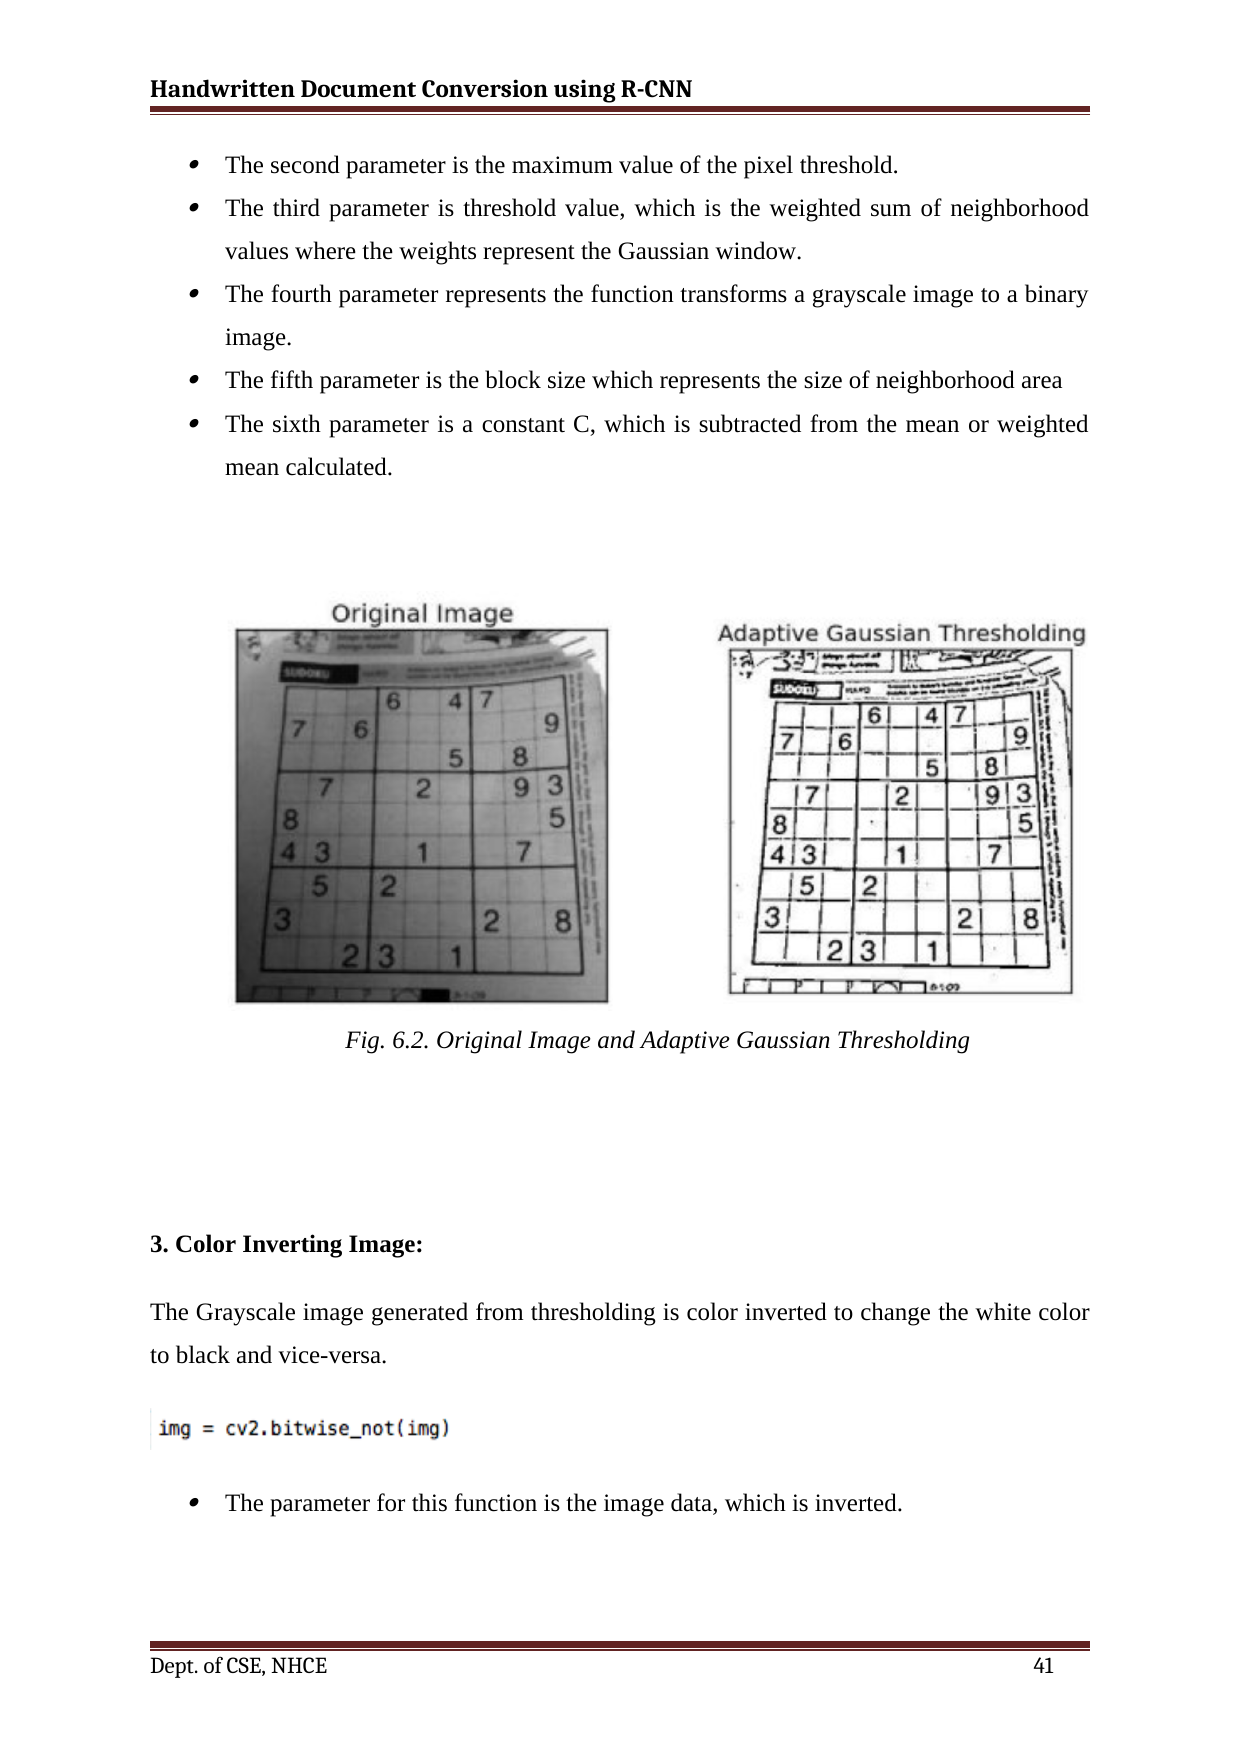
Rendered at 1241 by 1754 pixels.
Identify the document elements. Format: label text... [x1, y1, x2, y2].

list Fig. 6.2. Original Image and Adaptive Gaussian Thresholding [225, 1025, 1090, 1054]
list The parameter for this function is the image data, which is inverted. [187, 1488, 1090, 1517]
picture [150, 1408, 476, 1450]
list The third parameter is threshold value, which is the weighted sum of neighborhood values where the weights represent the Gaussian window. [187, 193, 1090, 265]
list The fifth parameter is the block size which represents the size of neighborhood area [187, 366, 1090, 394]
picture [712, 605, 1088, 1011]
text The Grayscale image generated from thresholding is color inverted to change the white color to black and vice-versa. [150, 1297, 1090, 1369]
list The second parameter is the maximum value of the pixel threshold. [187, 150, 1090, 179]
text 3. Color Inverting Image: [150, 1229, 1090, 1258]
list The fourth parameter represents the function transforms a grayscale image to a binary image. [187, 279, 1090, 351]
picture [227, 581, 613, 1011]
list The sixth parameter is a constant C, which is subtracted from the mean or weighted mean calculated. [187, 409, 1090, 481]
